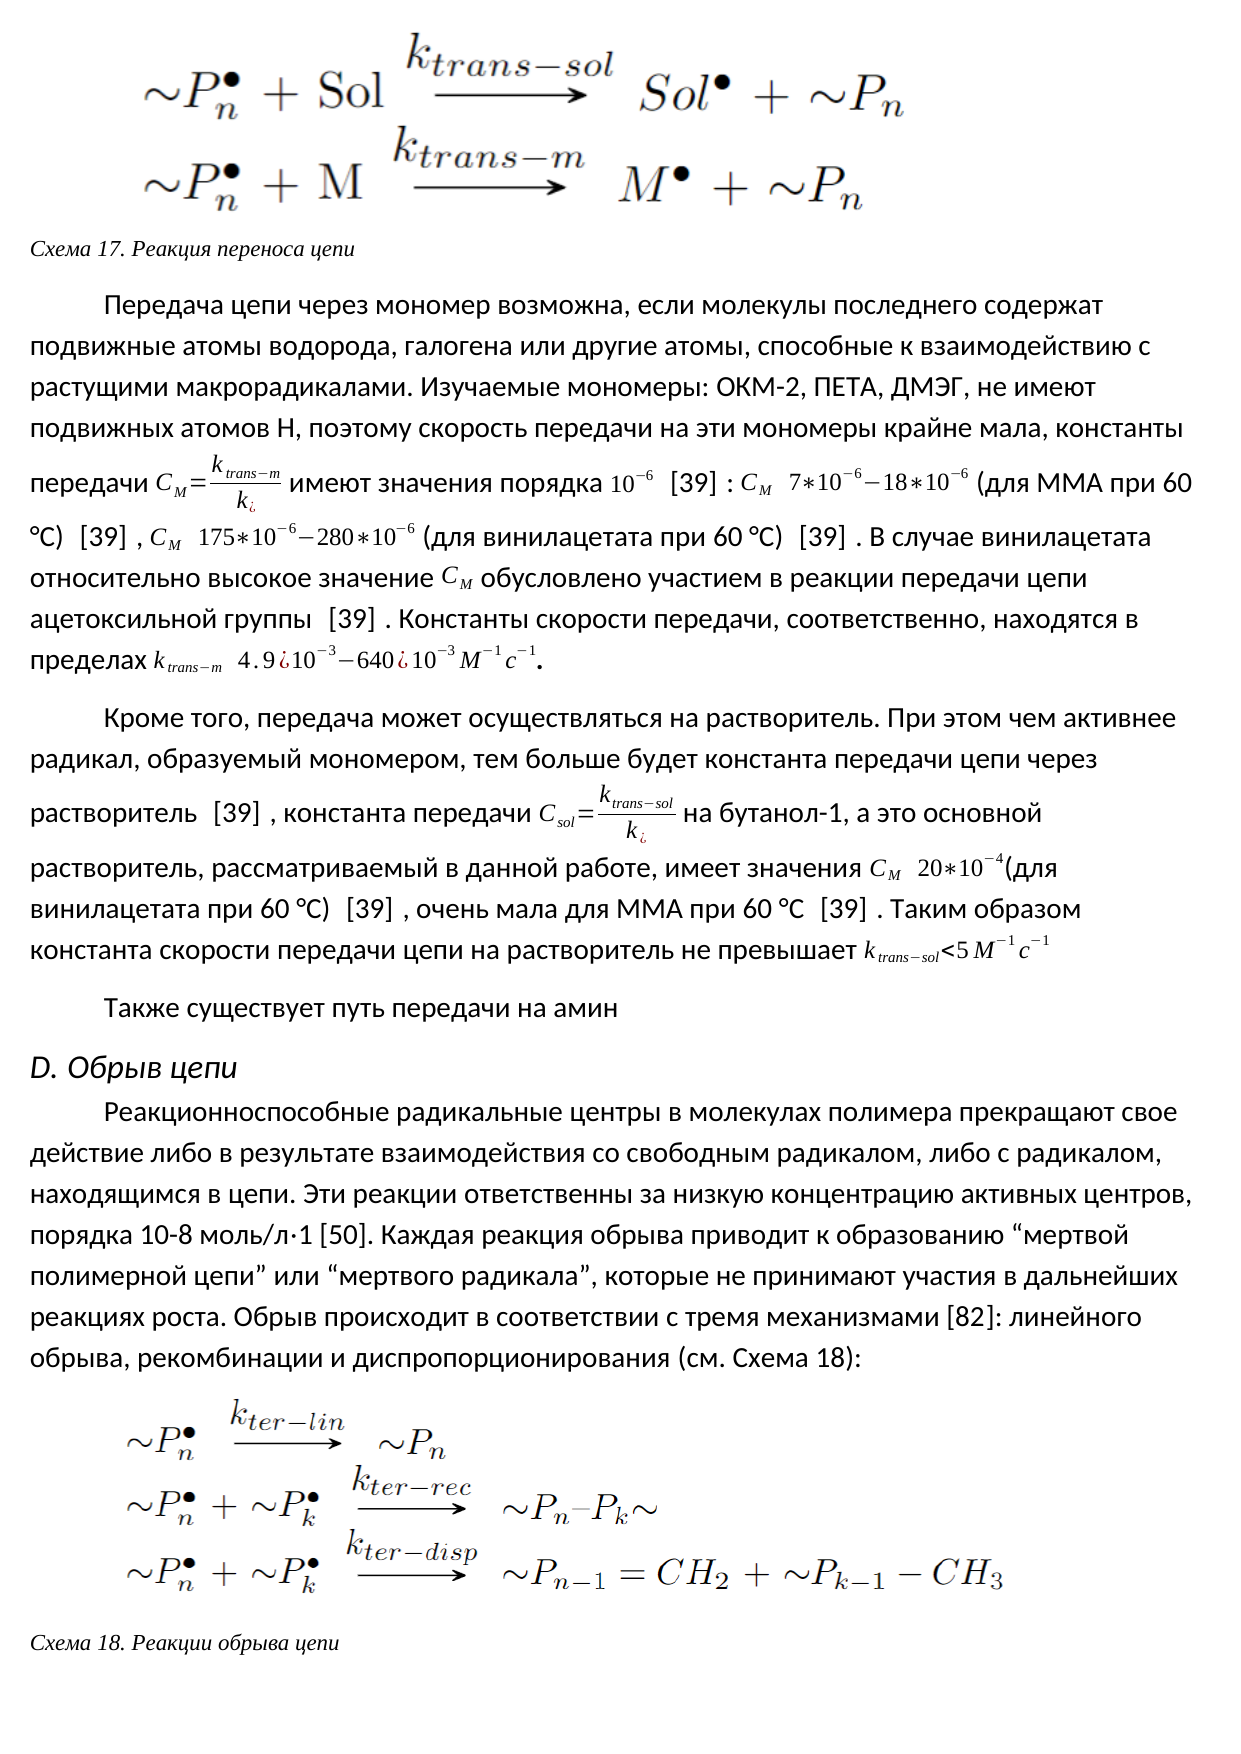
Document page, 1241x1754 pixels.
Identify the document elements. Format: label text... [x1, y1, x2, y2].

text Также существует путь передачи на амин [29, 989, 1196, 1024]
picture [103, 1396, 1018, 1608]
text Передача цепи через мономер возможна, если молекулы последнего содержат подвижные атомы водорода, галогена или другие атомы, способные к взаимодействию с растущими макрорадикалами. Изучаемые мономеры: ОКМ-2, ПЕТА, ДМЭГ, не имеют подвижных атомов Н, поэтому скорость передачи на эти мономеры крайне мала, константы передачи имеют значения порядка : (для ММА при 60 °С) , (для винилацетата при 60 °С) . В случае винилацетата относительно высокое значение обусловлено участием в реакции передачи цепи ацетоксильной группы . Константы скорости передачи, соответственно, находятся в пределах . [29, 286, 1196, 677]
text Реакционноспособные радикальные центры в молекулах полимера прекращают свое действие либо в результате взаимодействия со свободным радикалом, либо с радикалом, находящимся в цепи. Эти реакции ответственны за низкую концентрацию активных центров, порядка 10-8 моль/л⋅1 [50]. Каждая реакция обрыва приводит к образованию “мертвой полимерной цепи” или “мертвого радикала”, которые не принимают участия в дальнейших реакциях роста. Обрыв происходит в соответствии с тремя механизмами [82]: линейного обрыва, рекомбинации и диспропорционирования (см. Схема 18): [29, 1093, 1196, 1375]
text Кроме того, передача может осуществляться на растворитель. При этом чем активнее радикал, образуемый мономером, тем больше будет константа передачи цепи через растворитель , константа передачи на бутанол-1, а это основной растворитель, рассматриваемый в данной работе, имеет значения (для винилацетата при 60 °С) , очень мала для ММА при 60 °С . Таким образом константа скорости передачи цепи на растворитель не превышает [29, 699, 1196, 967]
text Обрыв цепи [29, 1046, 1196, 1087]
picture [103, 29, 936, 214]
